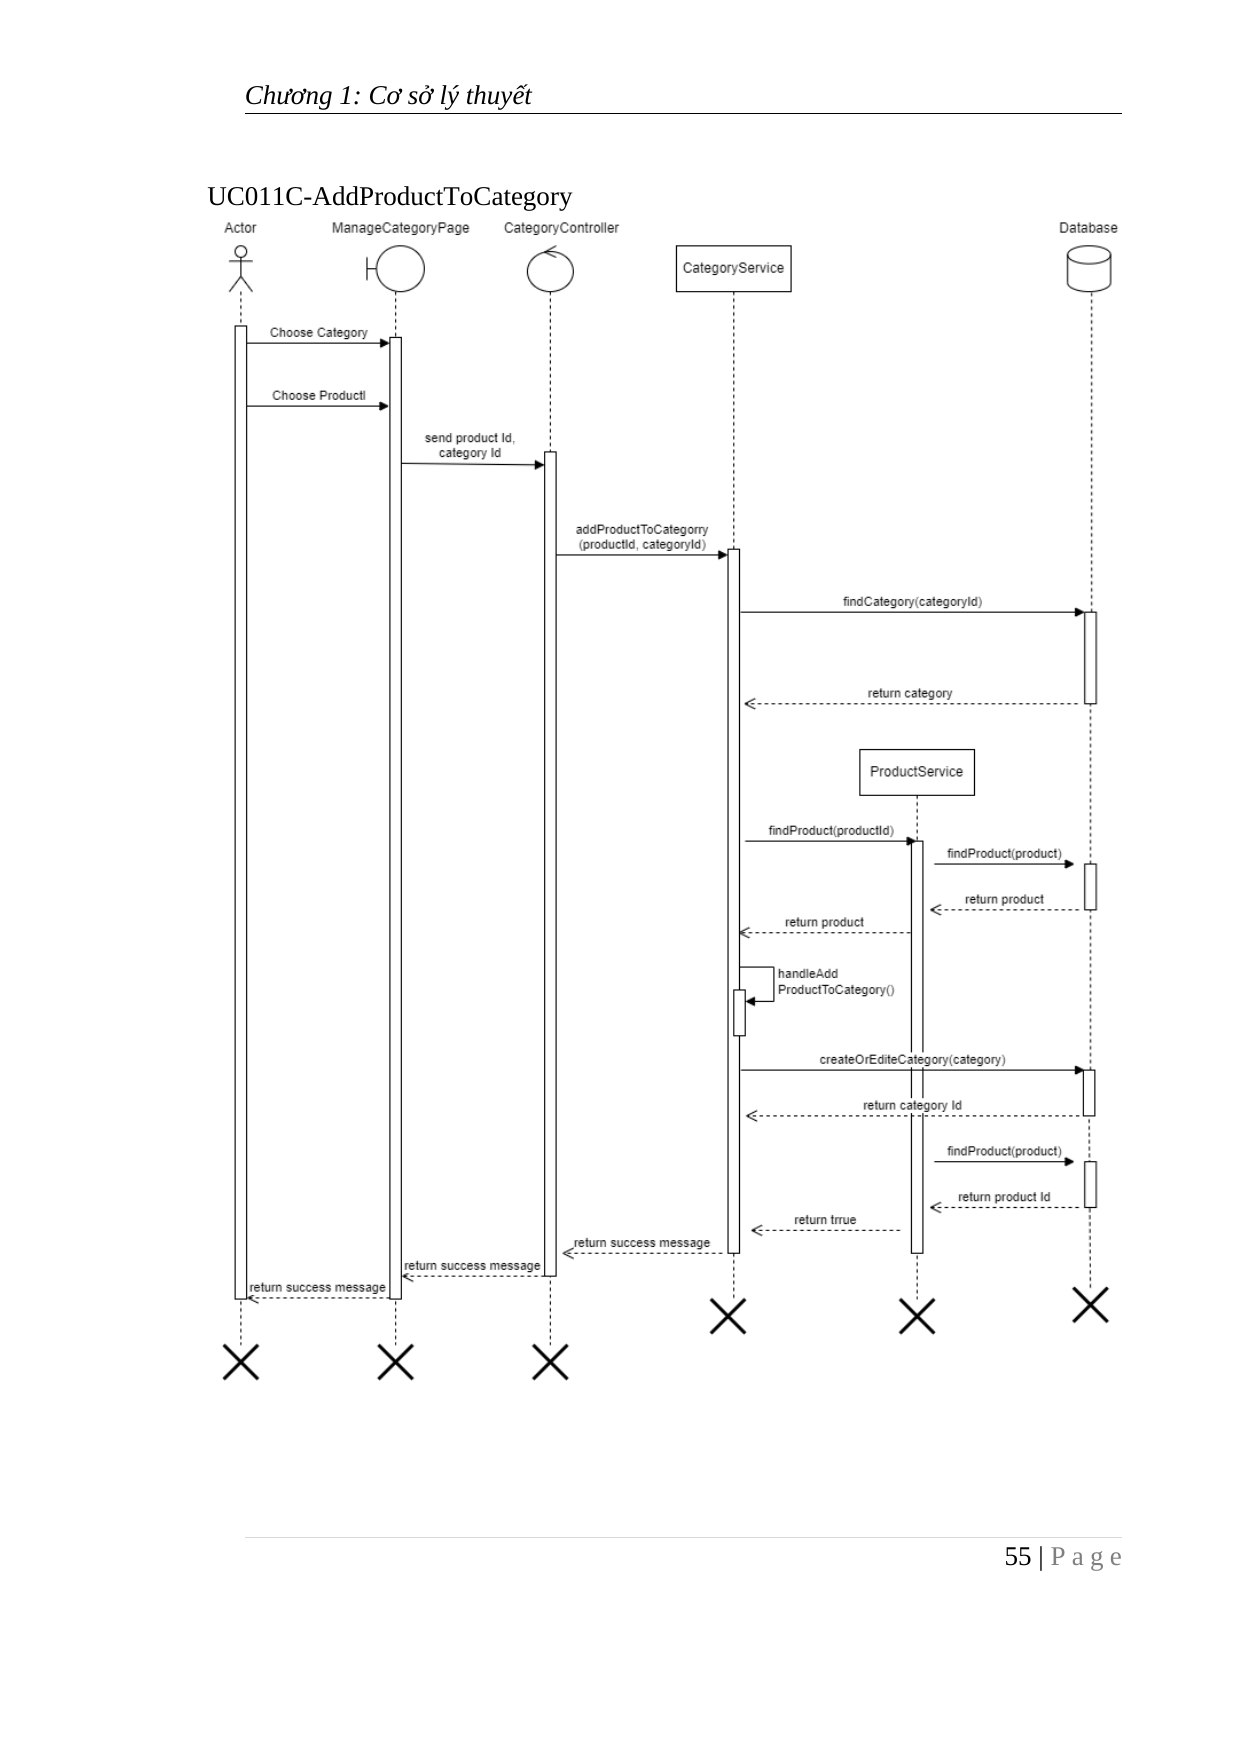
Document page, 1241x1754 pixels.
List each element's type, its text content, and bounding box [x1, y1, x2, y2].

text UC011C-AddProductToCategory [207, 180, 1122, 211]
picture [207, 211, 1123, 1381]
